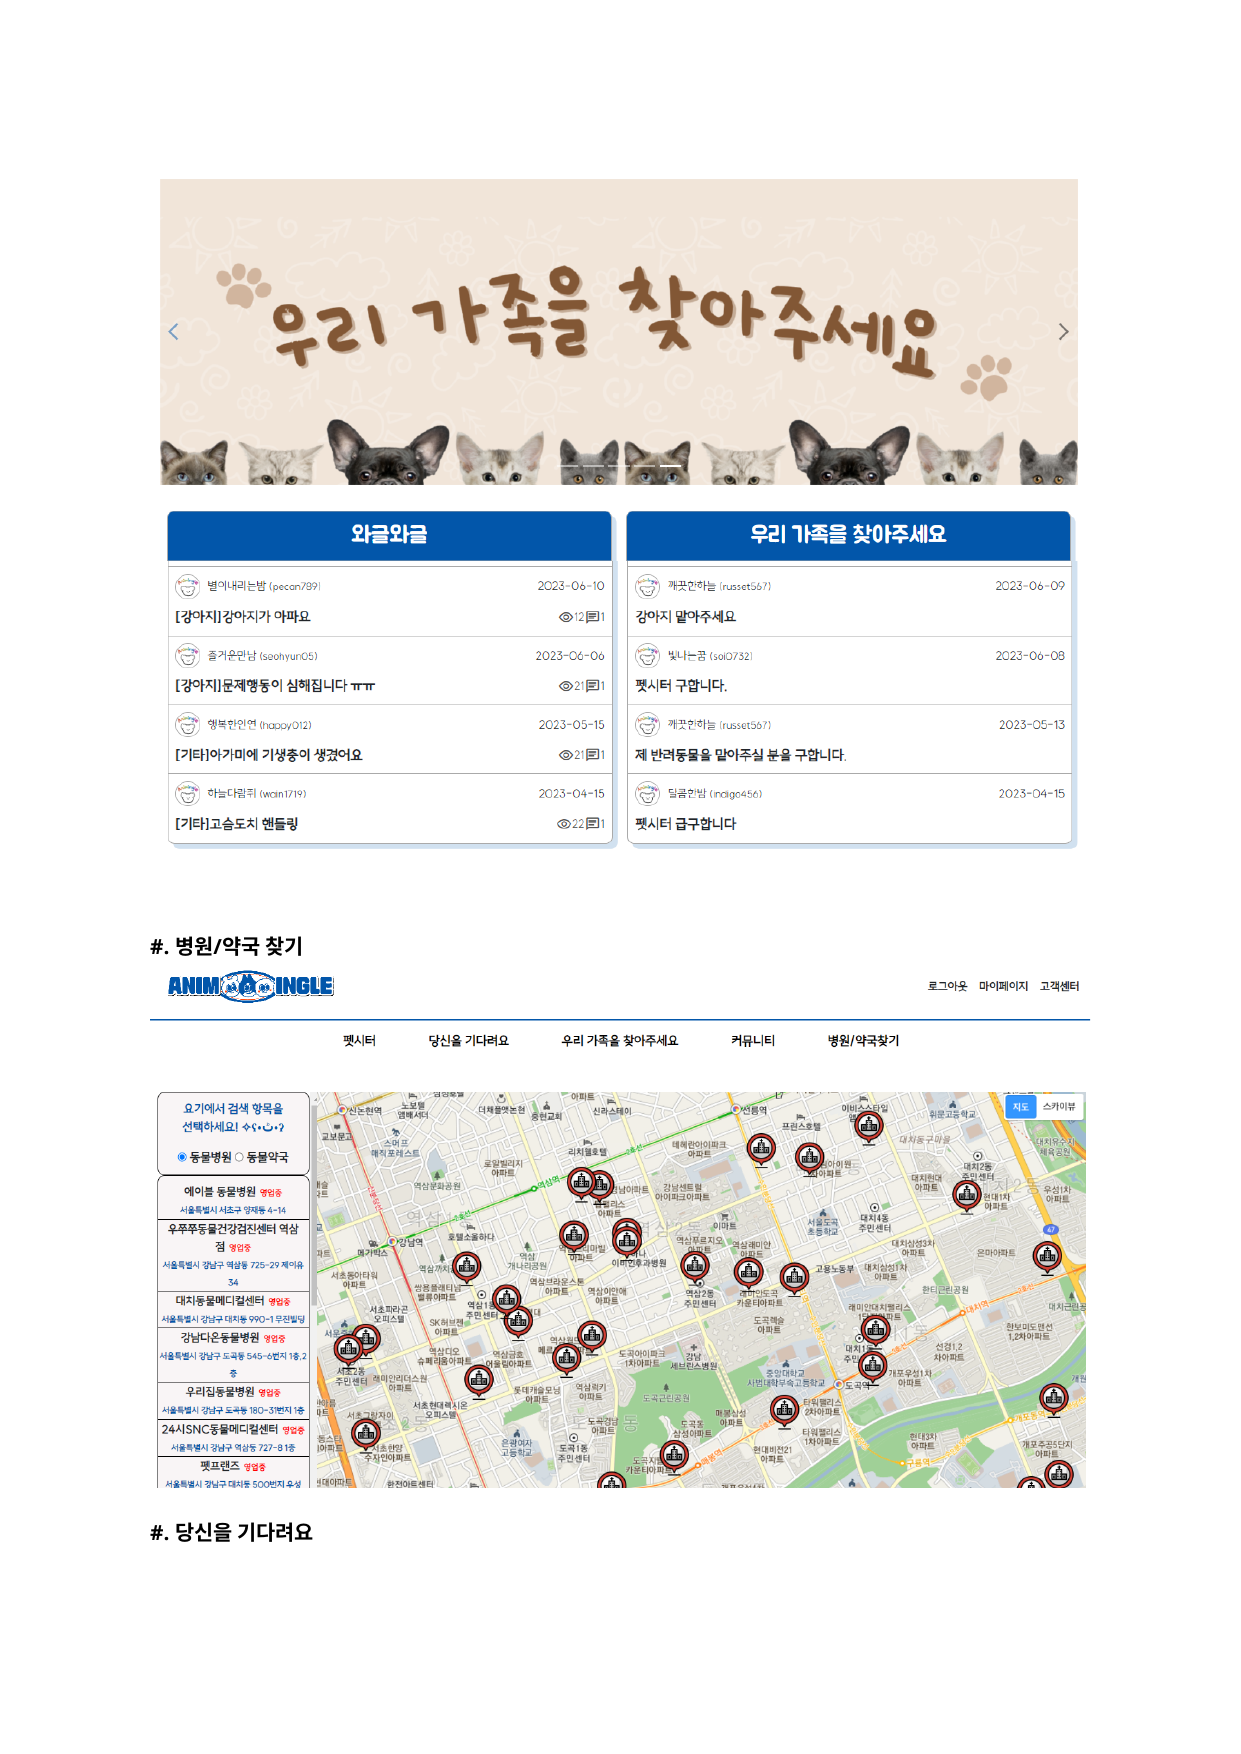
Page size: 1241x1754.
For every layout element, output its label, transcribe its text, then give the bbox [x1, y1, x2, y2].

picture [150, 177, 1091, 931]
text #. 당신을 기다려요 [150, 1516, 1090, 1546]
text #. 병원/약국 찾기 [150, 930, 1090, 960]
picture [150, 960, 1091, 1488]
